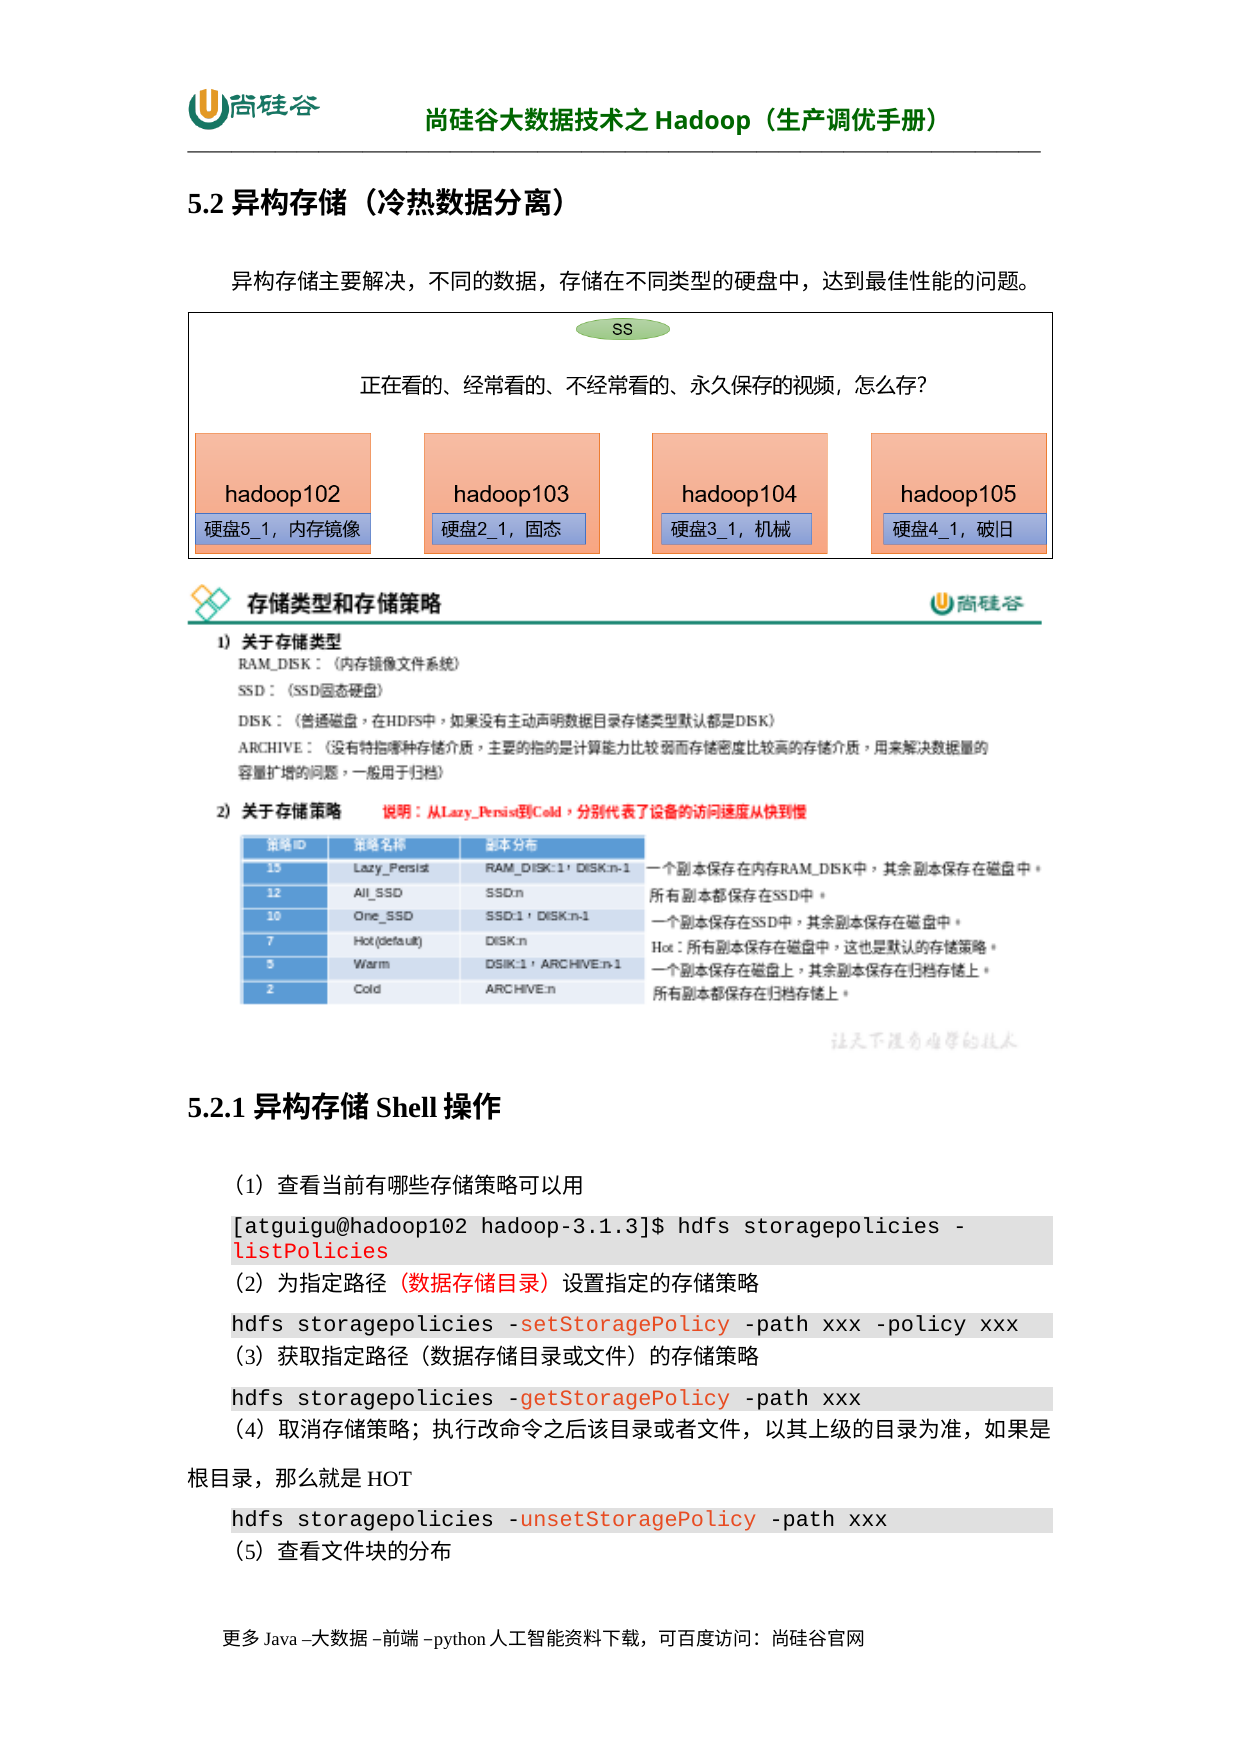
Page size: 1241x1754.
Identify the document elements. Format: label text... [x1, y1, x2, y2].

text hdfs storagepolicies -setStoragePolicy -path xxx -policy xxx [231, 1313, 1053, 1338]
subtitle 5.2.1 异构存储Shell操作 [187, 1072, 1053, 1137]
text 异构存储主要解决，不同的数据，存储在不同类型的硬盘中，达到最佳性能的问题。 [187, 263, 1053, 296]
text （5）查看文件块的分布 [187, 1533, 1053, 1566]
text （3）获取指定路径（数据存储目录或文件）的存储策略 [187, 1338, 1053, 1371]
text [atguigu@hadoop102 hadoop-3.1.3]$ hdfs storagepolicies -listPolicies [231, 1216, 1053, 1265]
text （4）取消存储策略；执行改命令之后该目录或者文件，以其上级的目录为准，如果是根目录，那么就是HOT [187, 1411, 1053, 1493]
text （2）为指定路径（数据存储目录）设置指定的存储策略 [187, 1265, 1053, 1298]
text hdfs storagepolicies -getStoragePolicy -path xxx [231, 1387, 1053, 1411]
picture [187, 88, 320, 130]
picture [189, 313, 1052, 558]
text （1）查看当前有哪些存储策略可以用 [187, 1167, 1053, 1200]
text hdfs storagepolicies -unsetStoragePolicy -path xxx [231, 1508, 1053, 1533]
subtitle 5.2 异构存储（冷热数据分离） [187, 168, 1053, 233]
